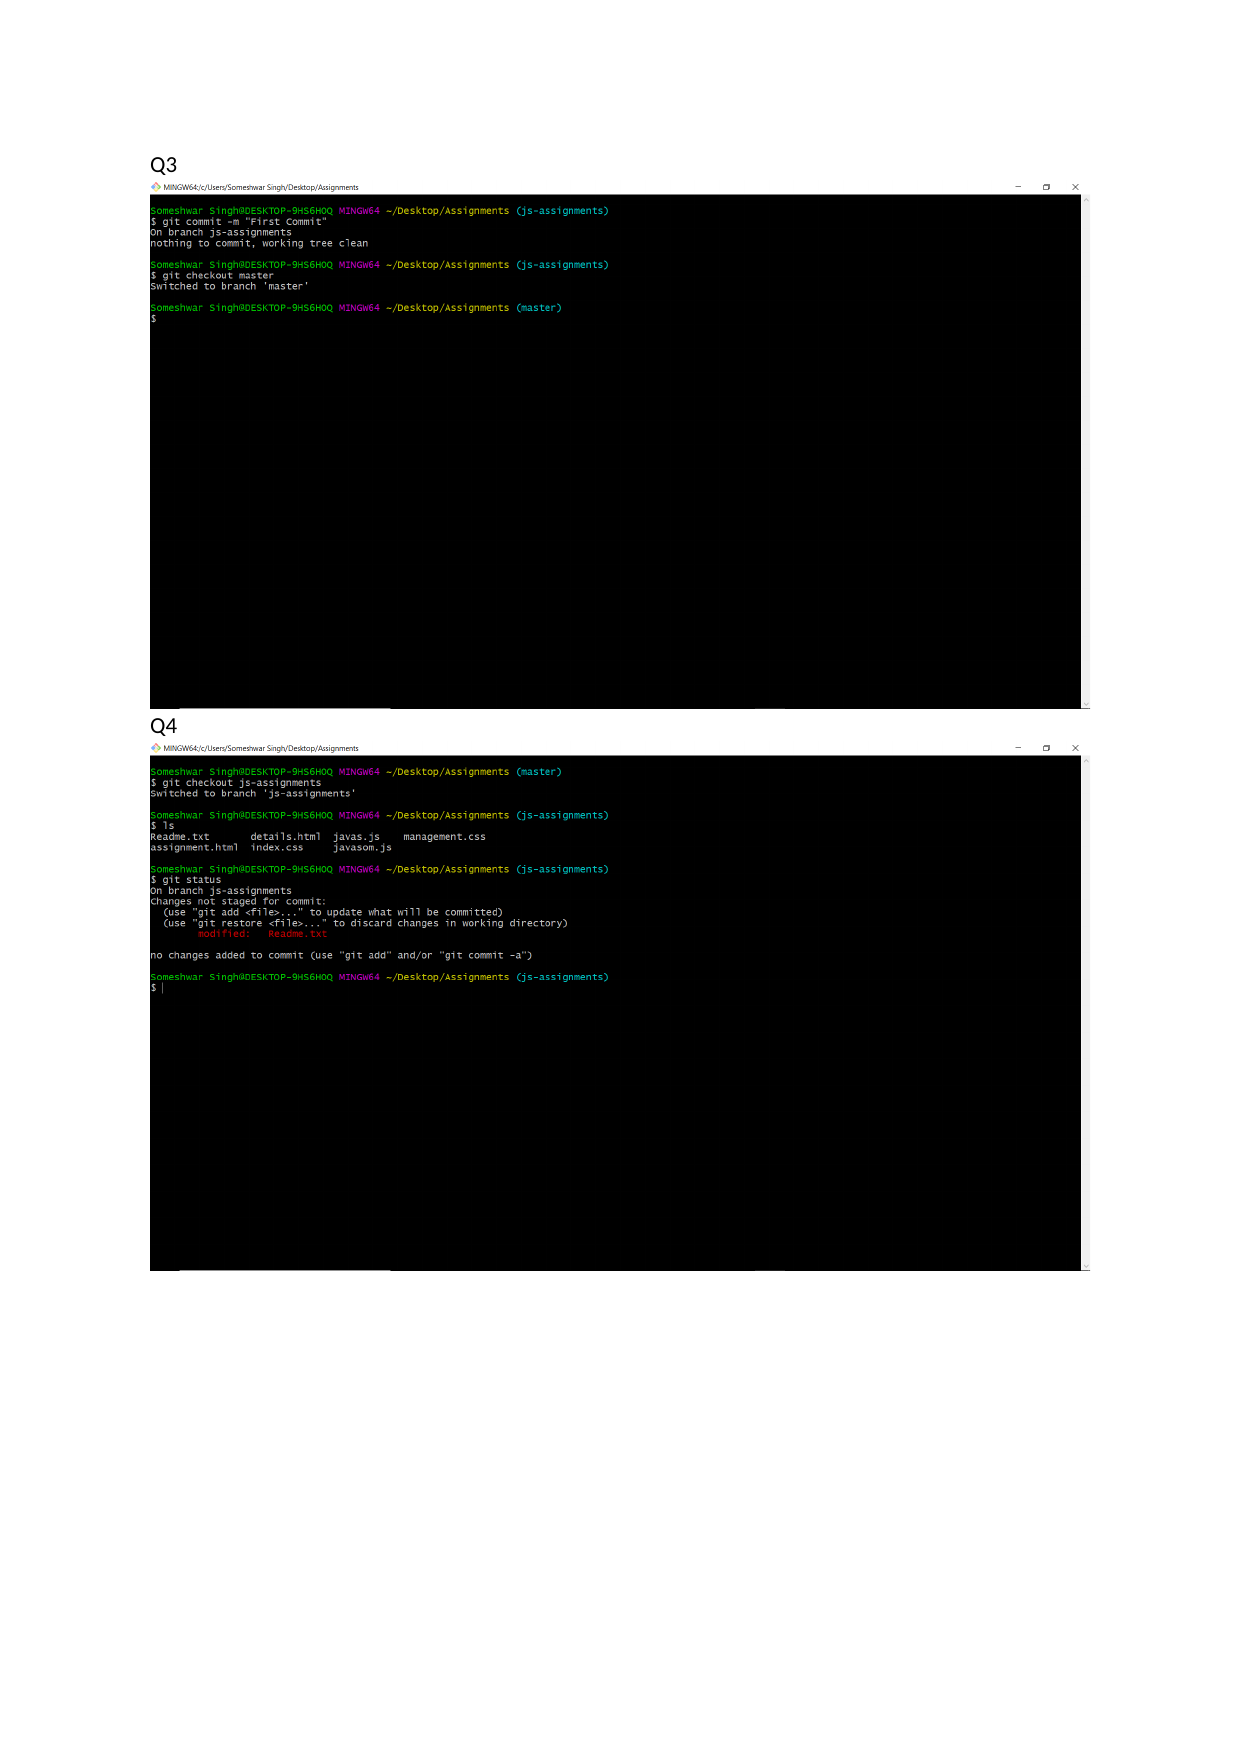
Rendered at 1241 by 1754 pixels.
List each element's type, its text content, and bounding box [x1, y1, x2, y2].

text Q3Q4 [150, 150, 1090, 180]
text Q3Q4 [150, 709, 1090, 741]
picture [150, 741, 1091, 1271]
picture [150, 180, 1091, 709]
